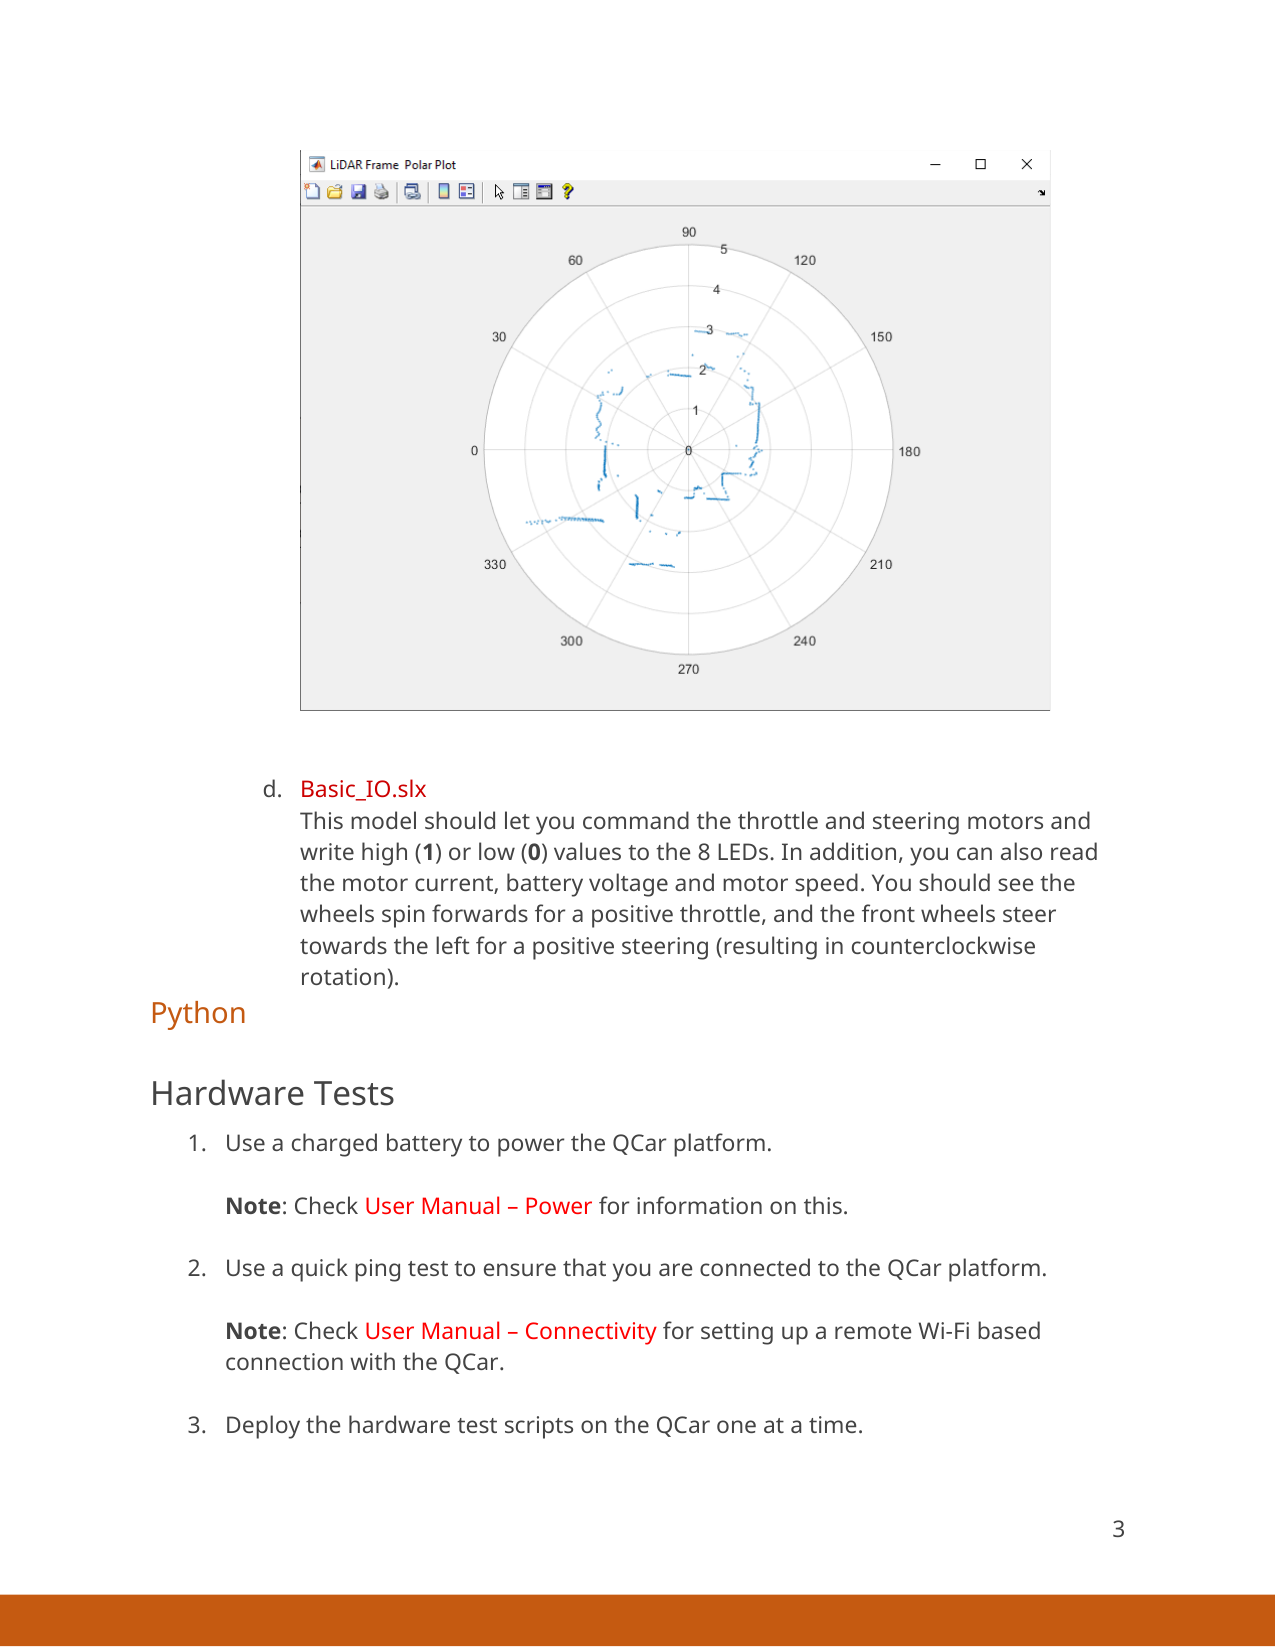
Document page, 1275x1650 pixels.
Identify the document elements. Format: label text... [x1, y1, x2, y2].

list Use a quick ping test to ensure that you are connected to the QCar platform. Note: Check User Manual – Connectivity for setting up a remote Wi-Fi based connection with the QCar. [187, 1252, 1125, 1408]
subtitle Python [150, 992, 1125, 1032]
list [187, 1408, 1125, 1471]
picture [300, 150, 1050, 711]
subtitle Hardware Tests [150, 1069, 1125, 1115]
list Use a charged battery to power the QCar platform. Note: Check User Manual – Power for information on this. [187, 1127, 1125, 1252]
list Basic_IO.slx This model should let you command the throttle and steering motors and write high (1) or low (0) values to the 8 LEDs. In addition, you can also read the motor current, battery voltage and motor speed. You should see the wheels spin forwards for a positive throttle, and the front wheels steer towards the left for a positive steering (resulting in counterclockwise rotation). [262, 773, 1125, 992]
